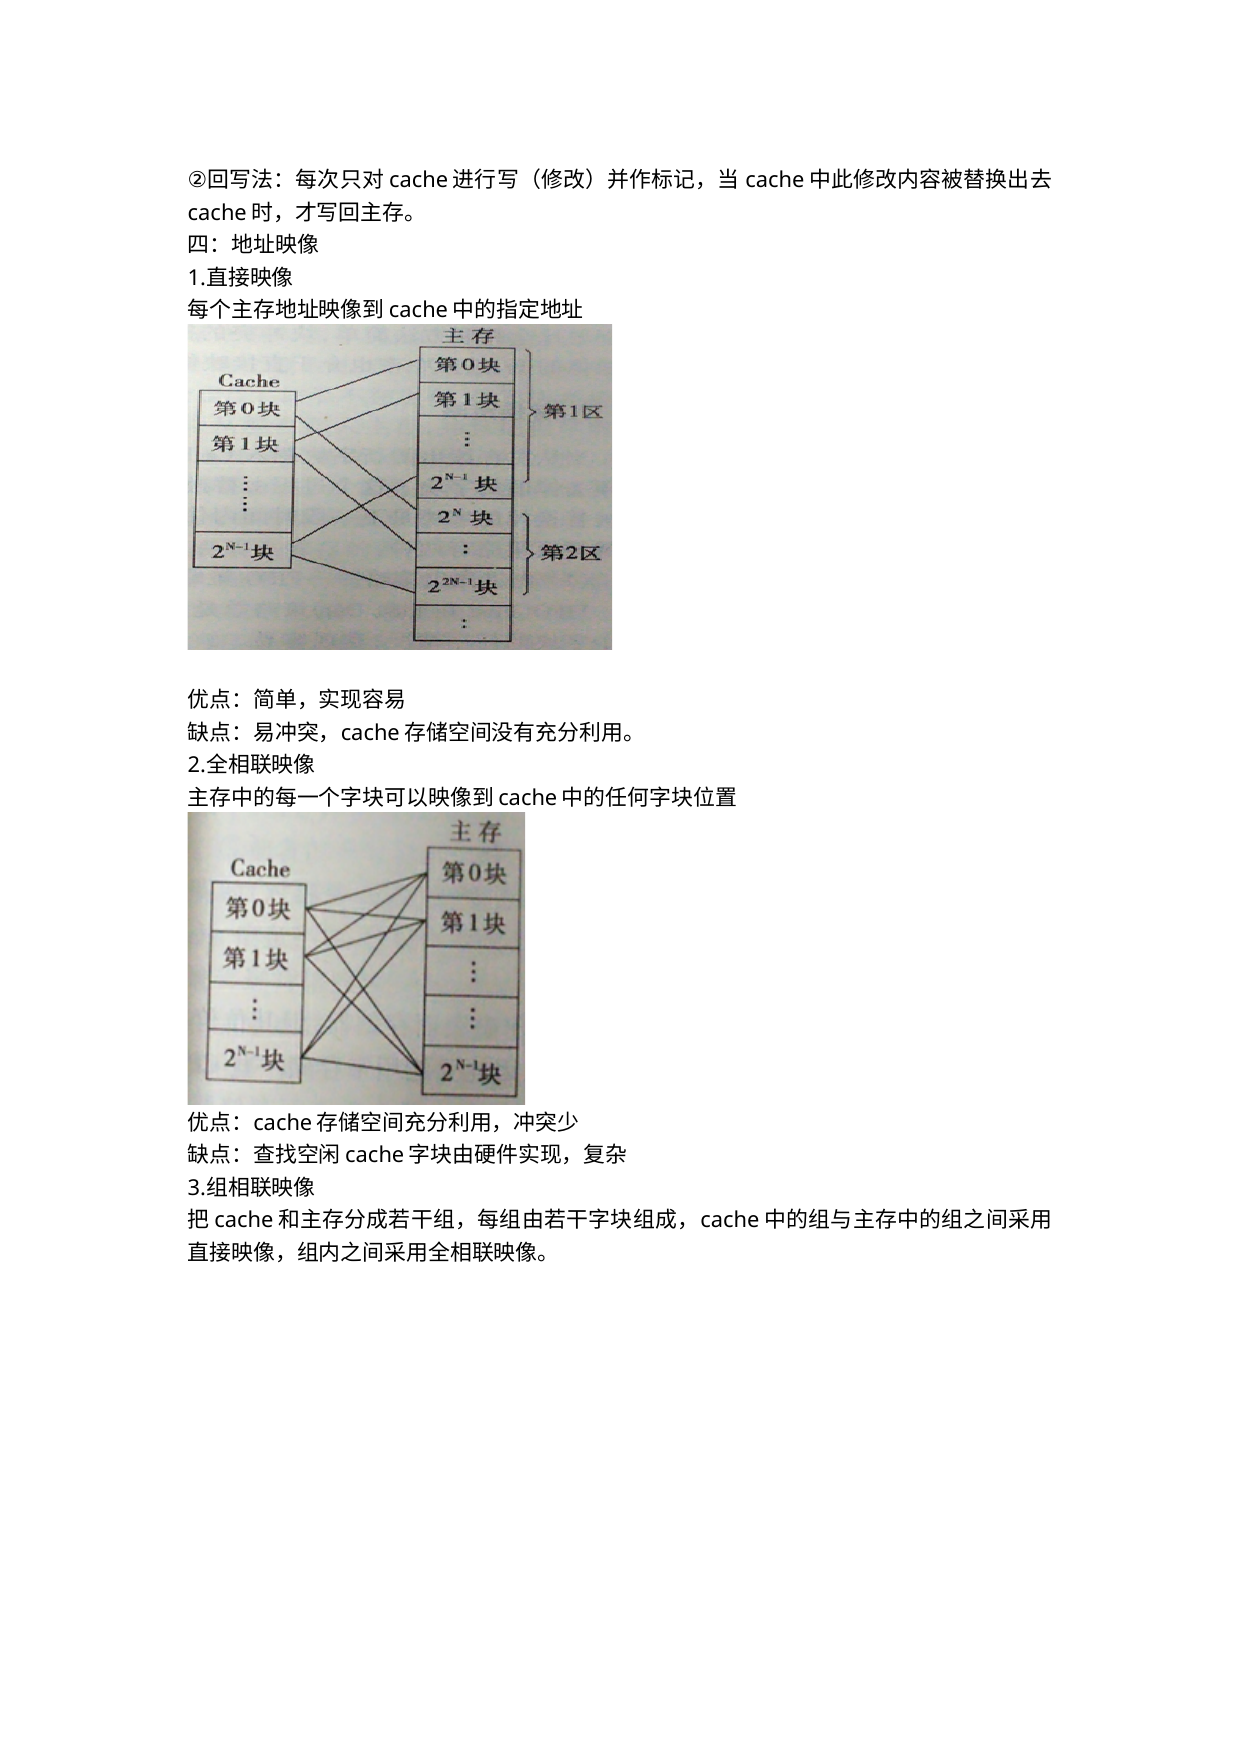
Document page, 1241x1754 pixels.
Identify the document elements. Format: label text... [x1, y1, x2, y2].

list 全相联映像 [187, 747, 1053, 779]
list 优点：简单，实现容易 [187, 682, 1053, 714]
list 四：地址映像 [187, 227, 1053, 259]
picture [187, 324, 613, 650]
list 直接映像 [187, 259, 1053, 292]
list 优点：cache存储空间充分利用，冲突少 [187, 1104, 1053, 1137]
list 每个主存地址映像到cache中的指定地址 [187, 292, 1053, 324]
picture [187, 812, 525, 1105]
list ②回写法：每次只对cache进行写（修改）并作标记，当cache中此修改内容被替换出去cache时，才写回主存。 [187, 162, 1053, 227]
list 组相联映像 [187, 1169, 1053, 1202]
list 把cache和主存分成若干组，每组由若干字块组成，cache中的组与主存中的组之间采用直接映像，组内之间采用全相联映像。 [187, 1202, 1053, 1267]
list 主存中的每一个字块可以映像到cache中的任何字块位置 [187, 779, 1053, 812]
list 缺点：易冲突，cache存储空间没有充分利用。 [187, 714, 1053, 747]
list 缺点：查找空闲cache字块由硬件实现，复杂 [187, 1137, 1053, 1169]
